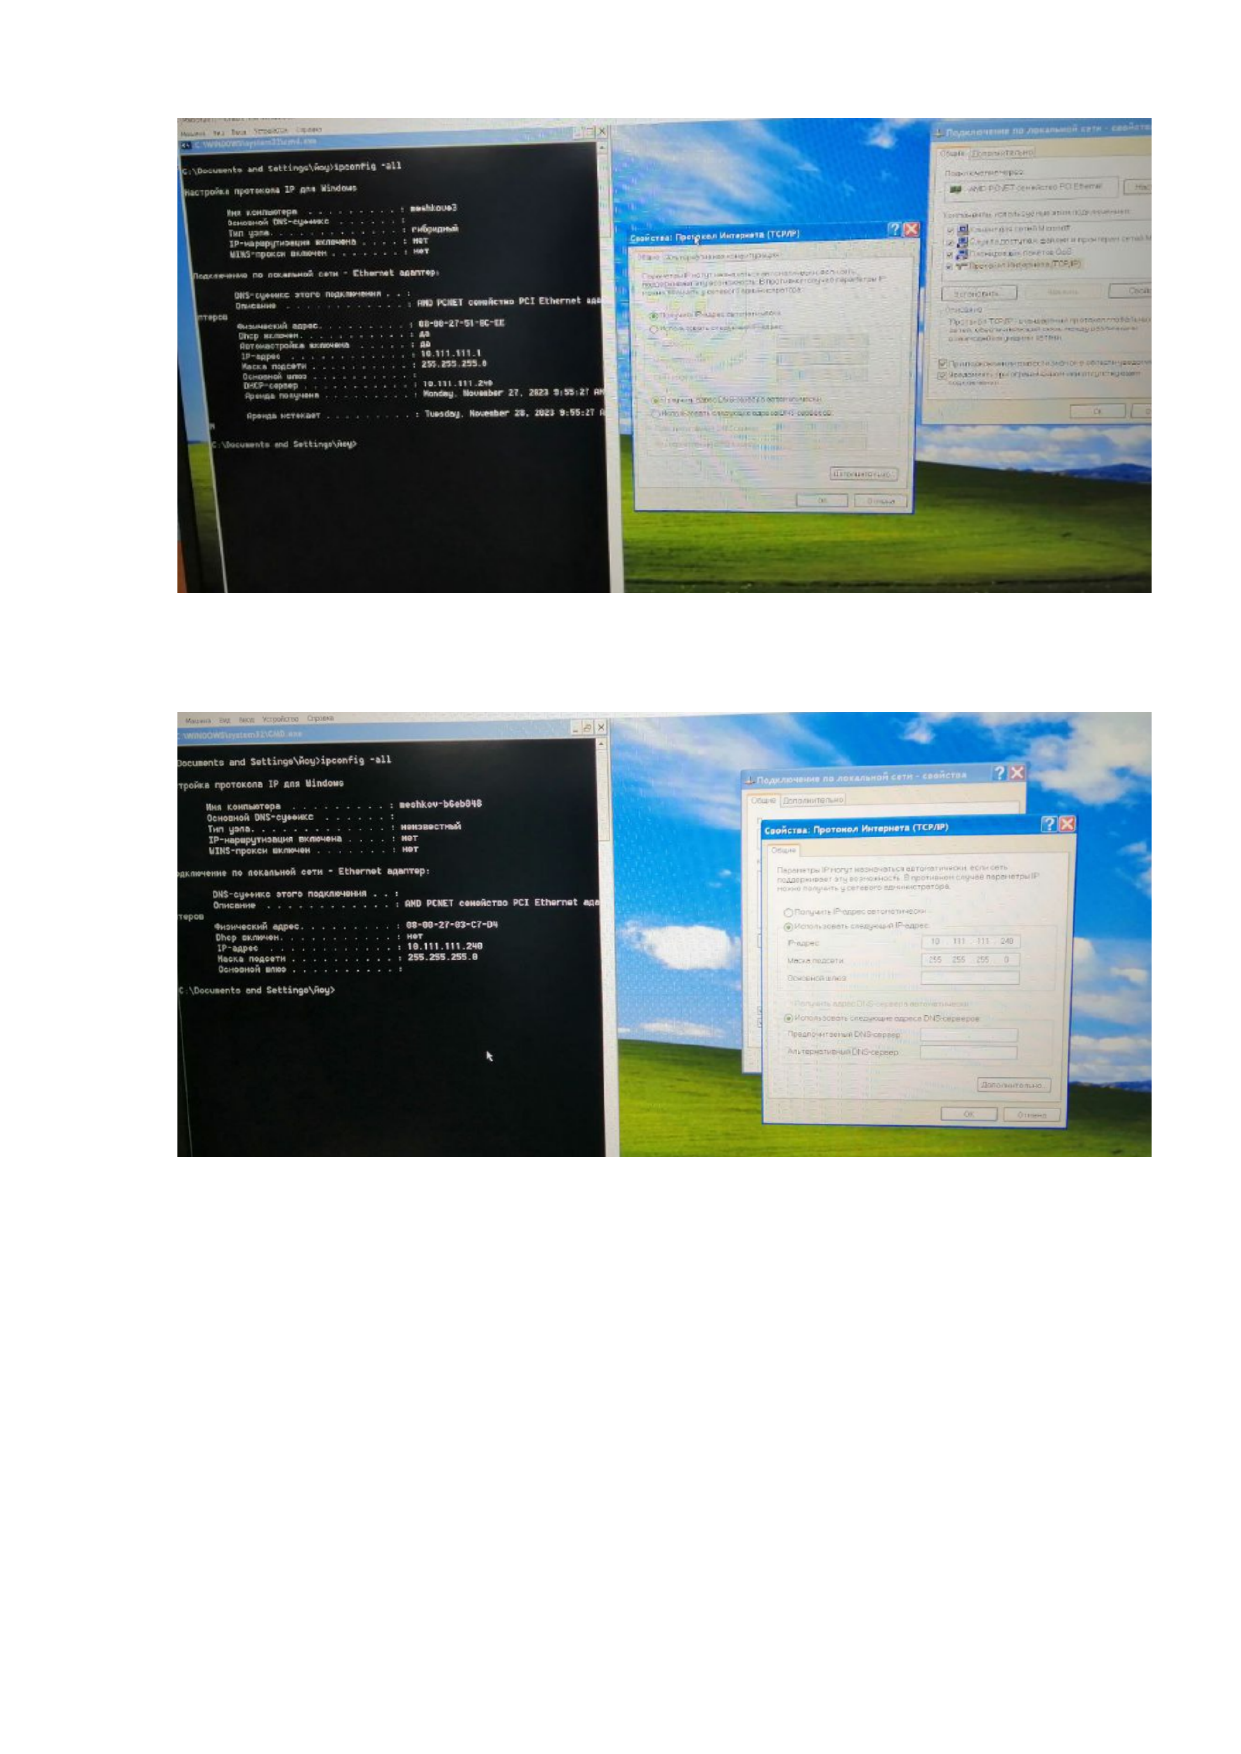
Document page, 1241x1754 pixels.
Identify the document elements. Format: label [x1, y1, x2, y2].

picture [177, 712, 1152, 1157]
picture [177, 118, 1152, 593]
